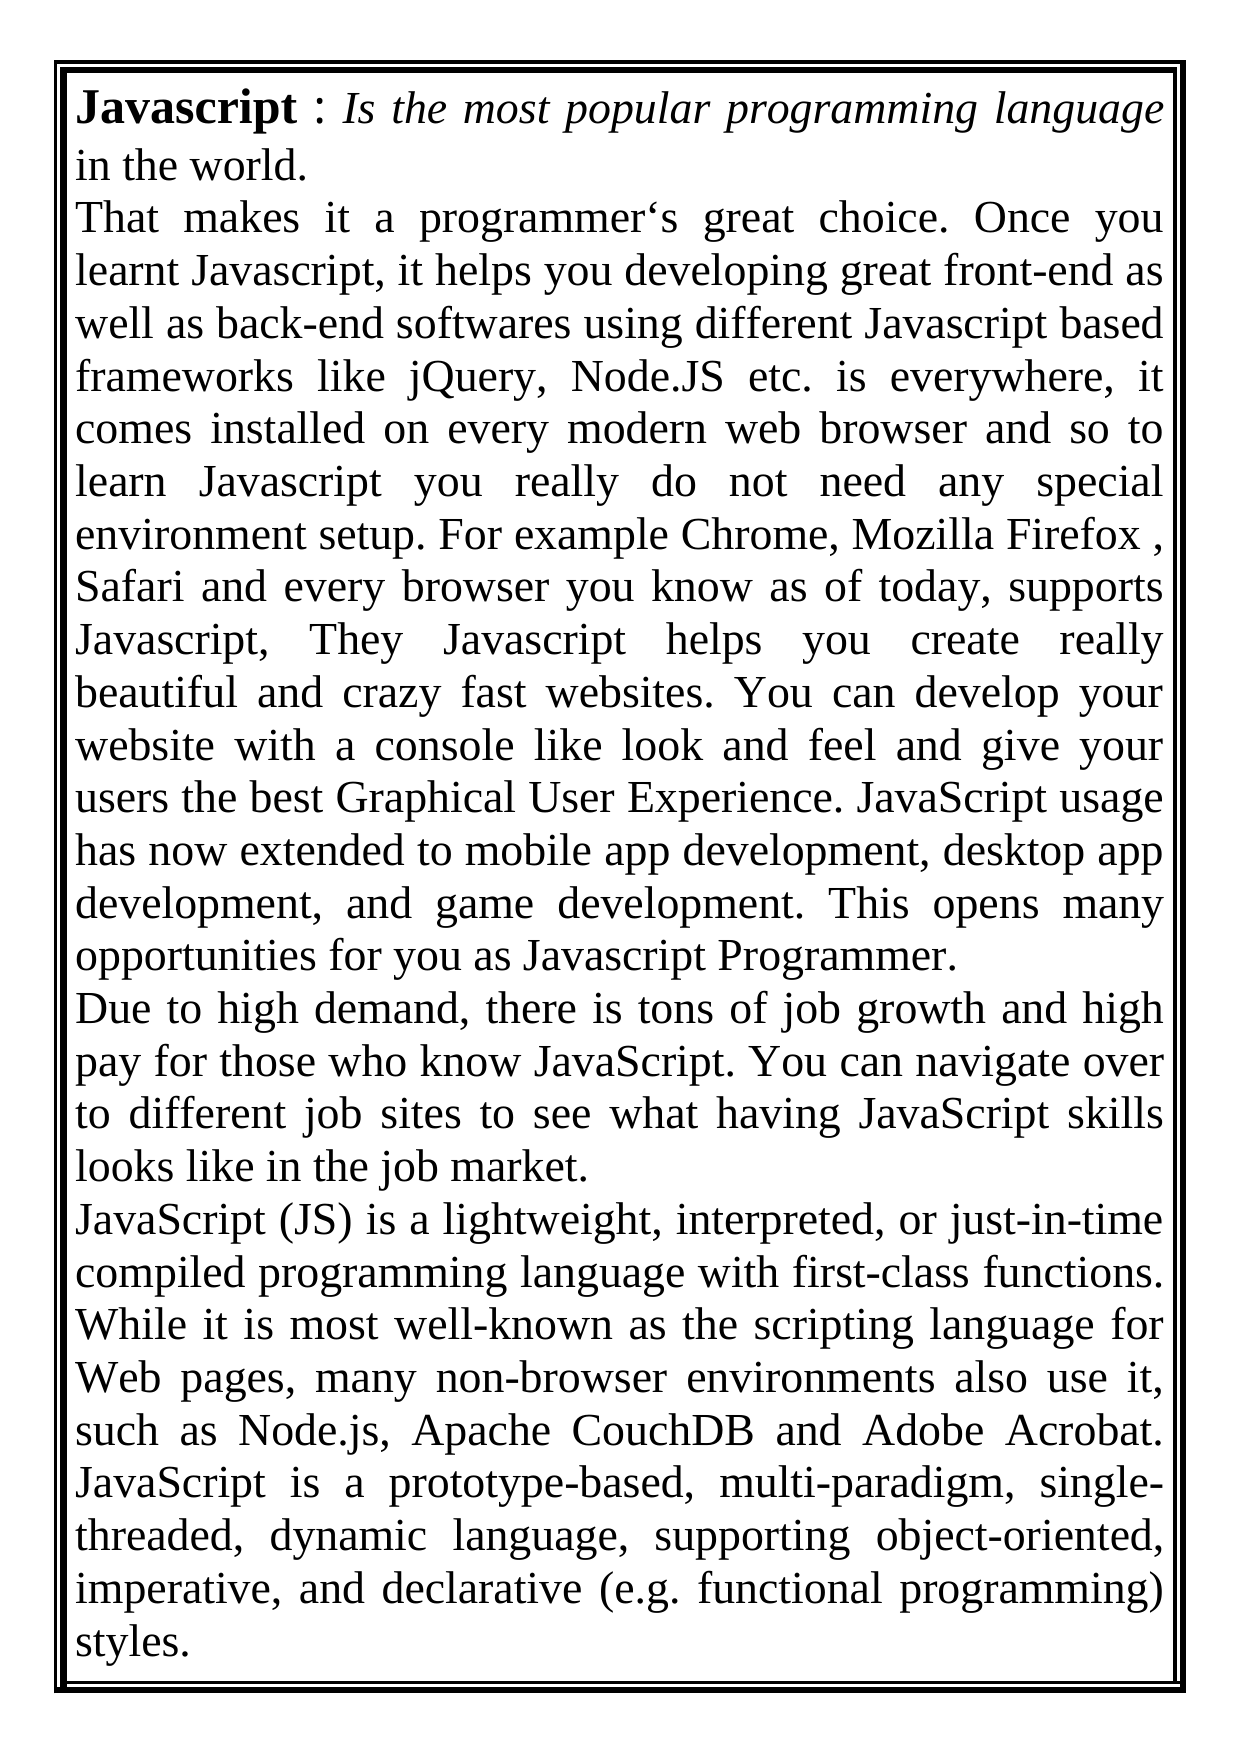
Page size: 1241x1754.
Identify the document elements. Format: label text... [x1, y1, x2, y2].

text That makes it a programmer‘s great choice. Once you learnt Javascript, it helps you developing great front-end as well as back-end softwares using different Javascript based frameworks like jQuery, Node.JS etc. is everywhere, it comes installed on every modern web browser and so to learn Javascript you really do not need any special environment setup. For example Chrome, Mozilla Firefox , Safari and every browser you know as of today, supports Javascript, They Javascript helps you create really beautiful and crazy fast websites. You can develop your website with a console like look and feel and give your users the best Graphical User Experience. JavaScript usage has now extended to mobile app development, desktop app development, and game development. This opens many opportunities for you as Javascript Programmer. [75, 190, 1165, 981]
text Due to high demand, there is tons of job growth and high pay for those who know JavaScript. You can navigate over to different job sites to see what having JavaScript skills looks like in the job market. [75, 981, 1165, 1192]
text Javascript : Is the most popular programming language in the world. [75, 75, 1165, 190]
text JavaScript (JS) is a lightweight, interpreted, or just-in-time compiled programming language with first-class functions. While it is most well-known as the scripting language for Web pages, many non-browser environments also use it, such as Node.js, Apache CouchDB and Adobe Acrobat. JavaScript is a prototype-based, multi-paradigm, single-threaded, dynamic language, supporting object-oriented, imperative, and declarative (e.g. functional programming) styles. [75, 1192, 1165, 1666]
